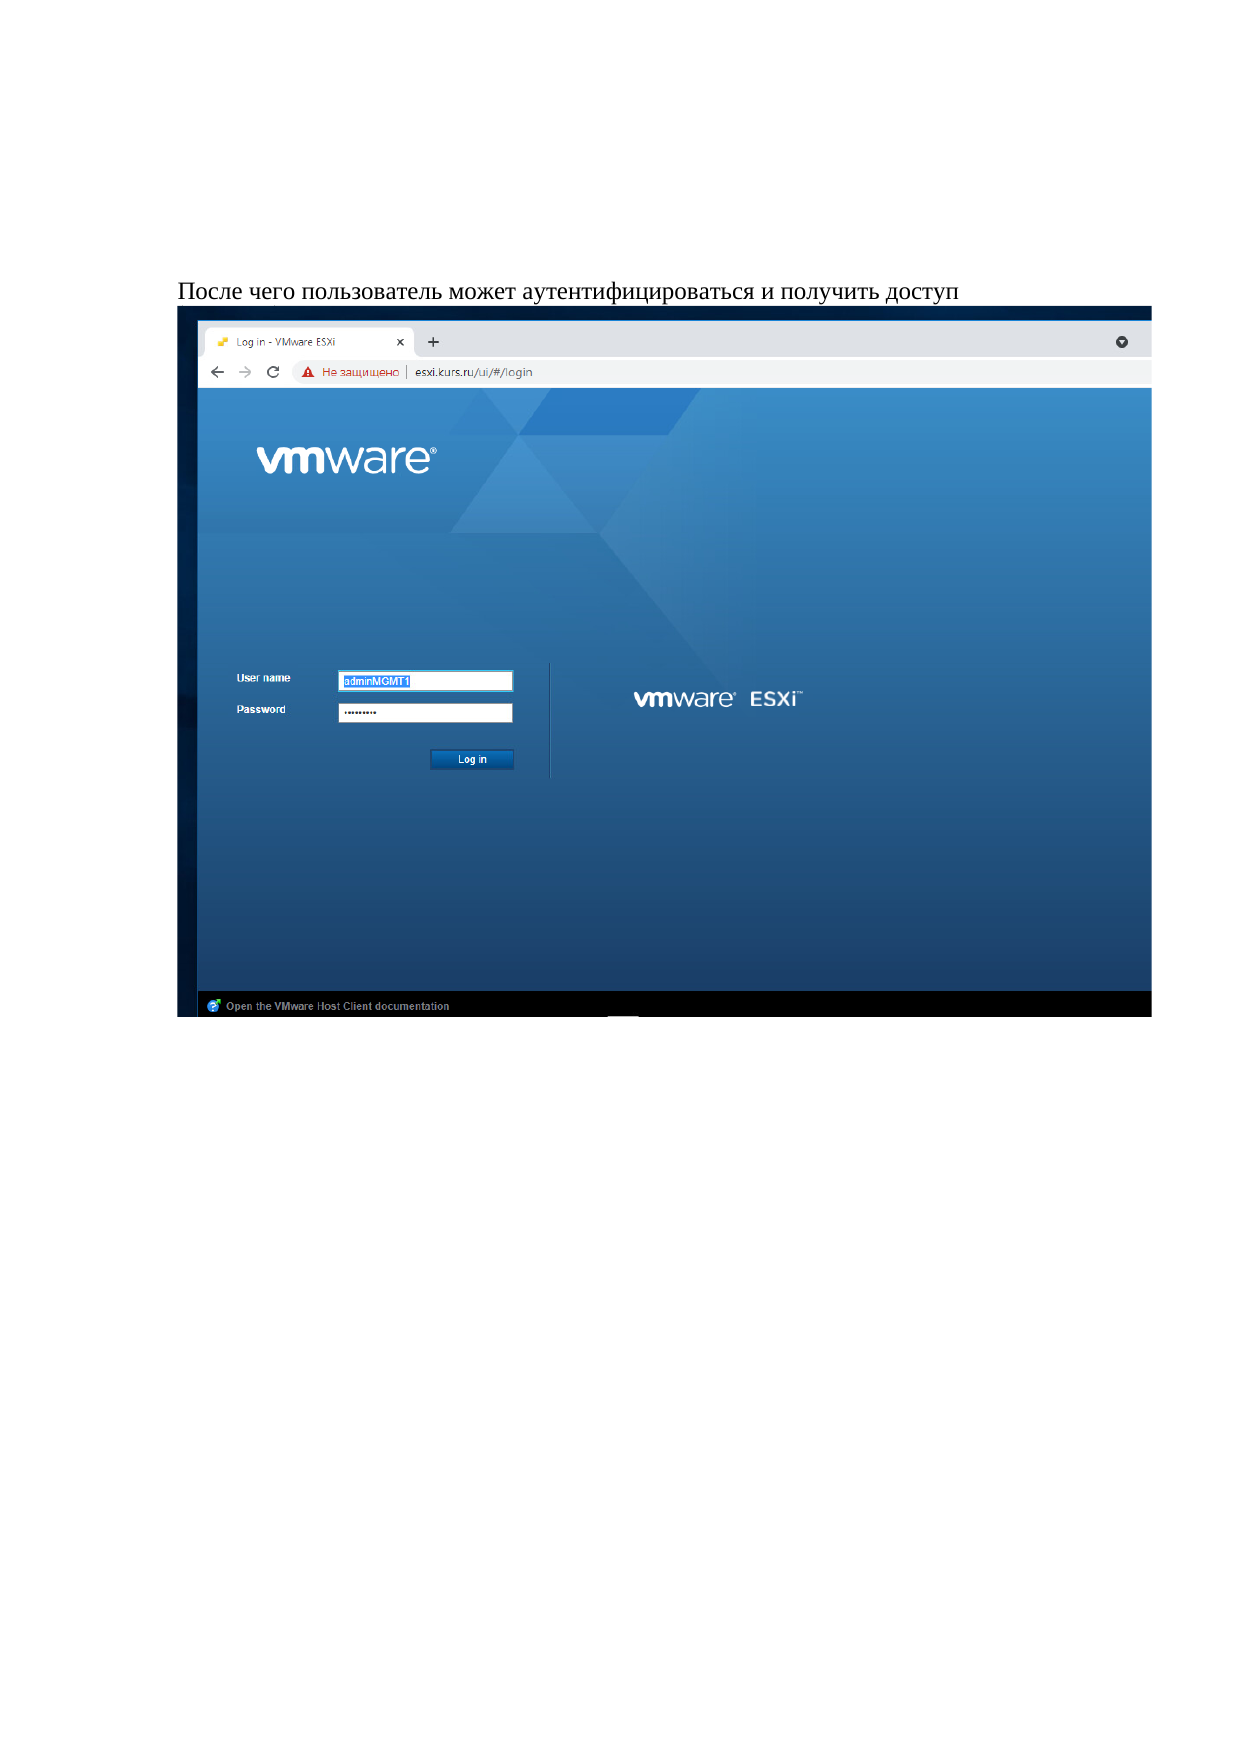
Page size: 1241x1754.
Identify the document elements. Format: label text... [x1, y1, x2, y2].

picture [177, 305, 1152, 1017]
text После чего пользователь может аутентифицироваться и получить доступ [177, 276, 1152, 305]
